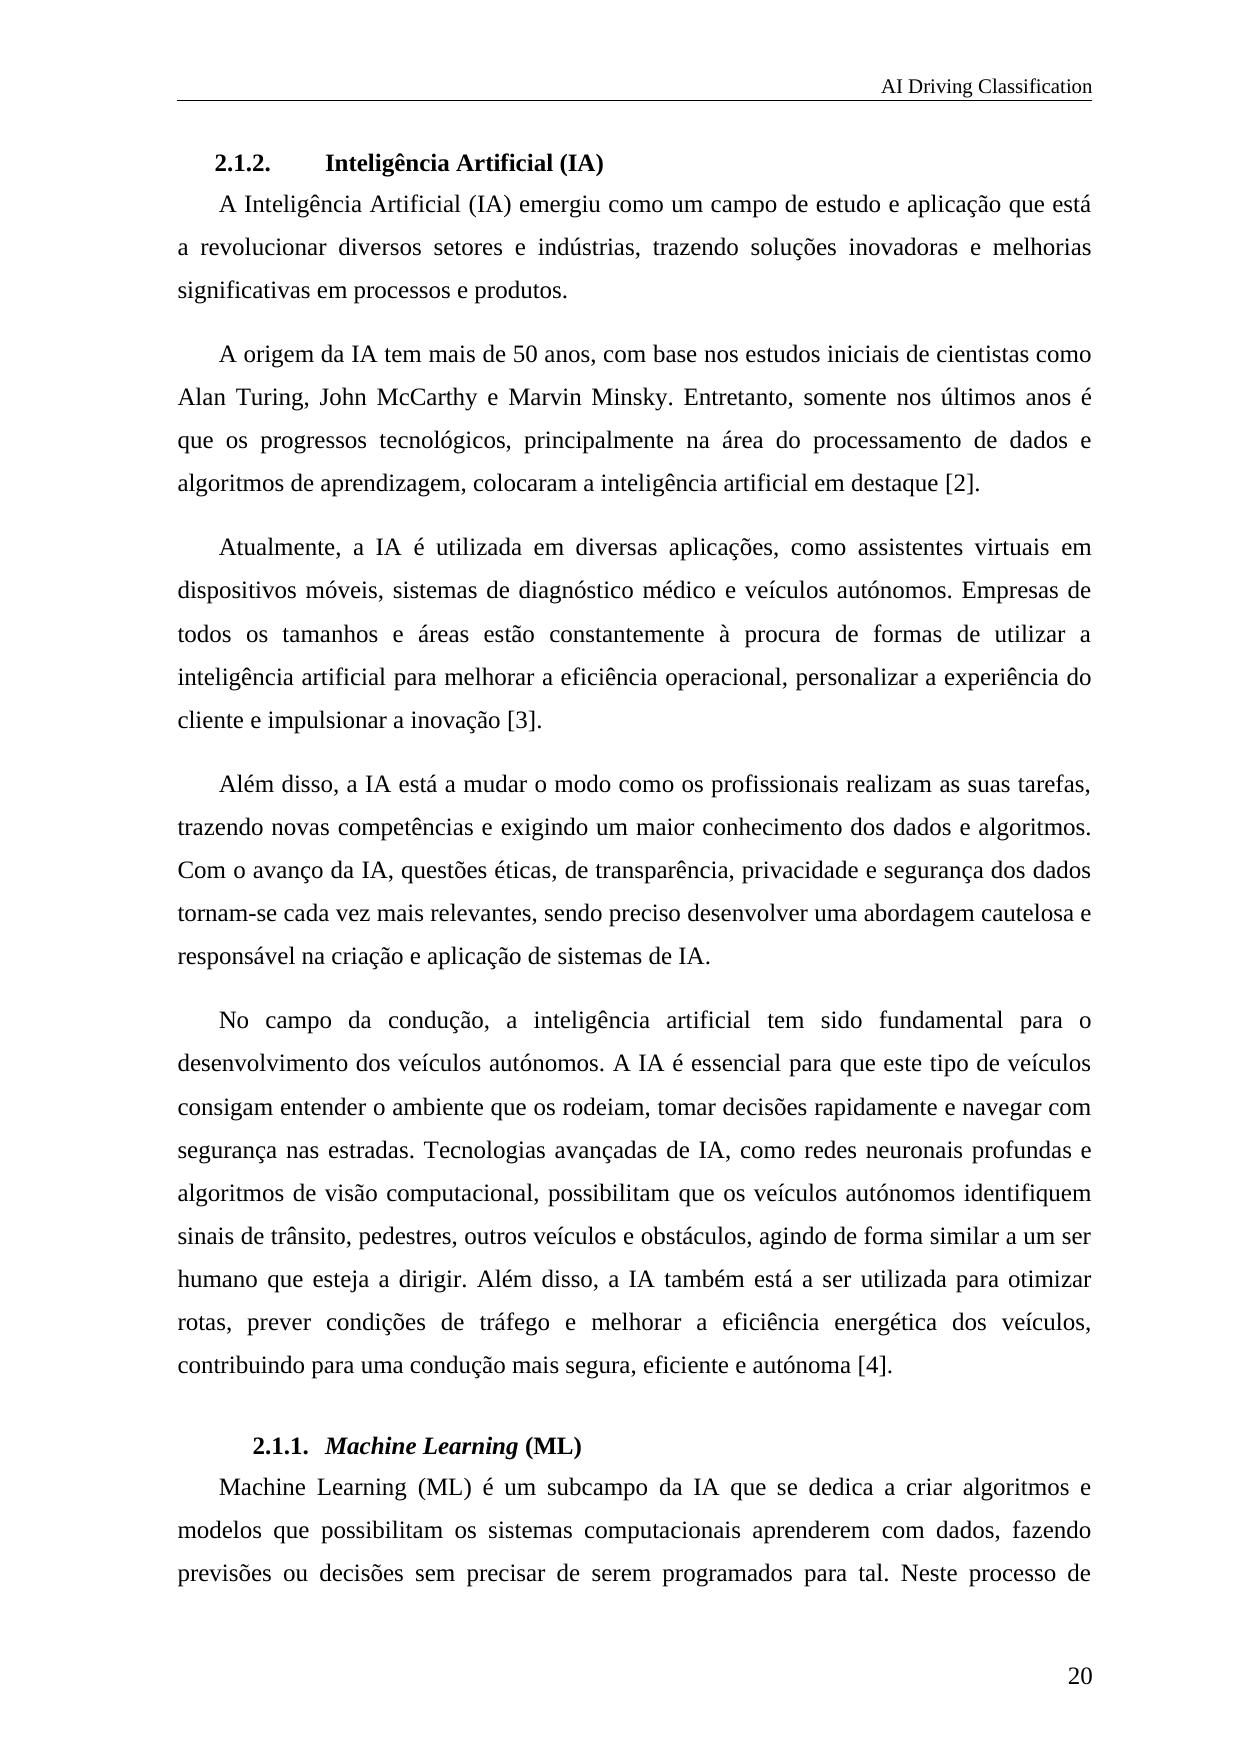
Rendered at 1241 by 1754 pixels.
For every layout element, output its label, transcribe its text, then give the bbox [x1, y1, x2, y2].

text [177, 1472, 1092, 1587]
text A Inteligência Artificial (IA) emergiu como um campo de estudo e aplicação que está a revolucionar diversos setores e indústrias, trazendo soluções inovadoras e melhorias significativas em processos e produtos. [177, 189, 1092, 304]
text Atualmente, a IA é utilizada em diversas aplicações, como assistentes virtuais em dispositivos móveis, sistemas de diagnóstico médico e veículos autónomos. Empresas de todos os tamanhos e áreas estão constantemente à procura de formas de utilizar a inteligência artificial para melhorar a eficiência operacional, personalizar a experiência do cliente e impulsionar a inovação . [177, 532, 1092, 734]
text A origem da IA tem mais de 50 anos, com base nos estudos iniciais de cientistas como Alan Turing, John McCarthy e Marvin Minsky. Entretanto, somente nos últimos anos é que os progressos tecnológicos, principalmente na área do processamento de dados e algoritmos de aprendizagem, colocaram a inteligência artificial em destaque . [177, 339, 1092, 497]
text No campo da condução, a inteligência artificial tem sido fundamental para o desenvolvimento dos veículos autónomos. A IA é essencial para que este tipo de veículos consigam entender o ambiente que os rodeiam, tomar decisões rapidamente e navegar com segurança nas estradas. Tecnologias avançadas de IA, como redes neuronais profundas e algoritmos de visão computacional, possibilitam que os veículos autónomos identifiquem sinais de trânsito, pedestres, outros veículos e obstáculos, agindo de forma similar a um ser humano que esteja a dirigir. Além disso, a IA também está a ser utilizada para otimizar rotas, prever condições de tráfego e melhorar a eficiência energética dos veículos, contribuindo para uma condução mais segura, eficiente e autónoma . [177, 1005, 1092, 1379]
text Além disso, a IA está a mudar o modo como os profissionais realizam as suas tarefas, trazendo novas competências e exigindo um maior conhecimento dos dados e algoritmos. Com o avanço da IA, questões éticas, de transparência, privacidade e segurança dos dados tornam-se cada vez mais relevantes, sendo preciso desenvolver uma abordagem cautelosa e responsável na criação e aplicação de sistemas de IA. [177, 769, 1092, 970]
subtitle Machine Learning (ML) [252, 1431, 1092, 1460]
subtitle Inteligência Artificial (IA) [214, 148, 1092, 176]
